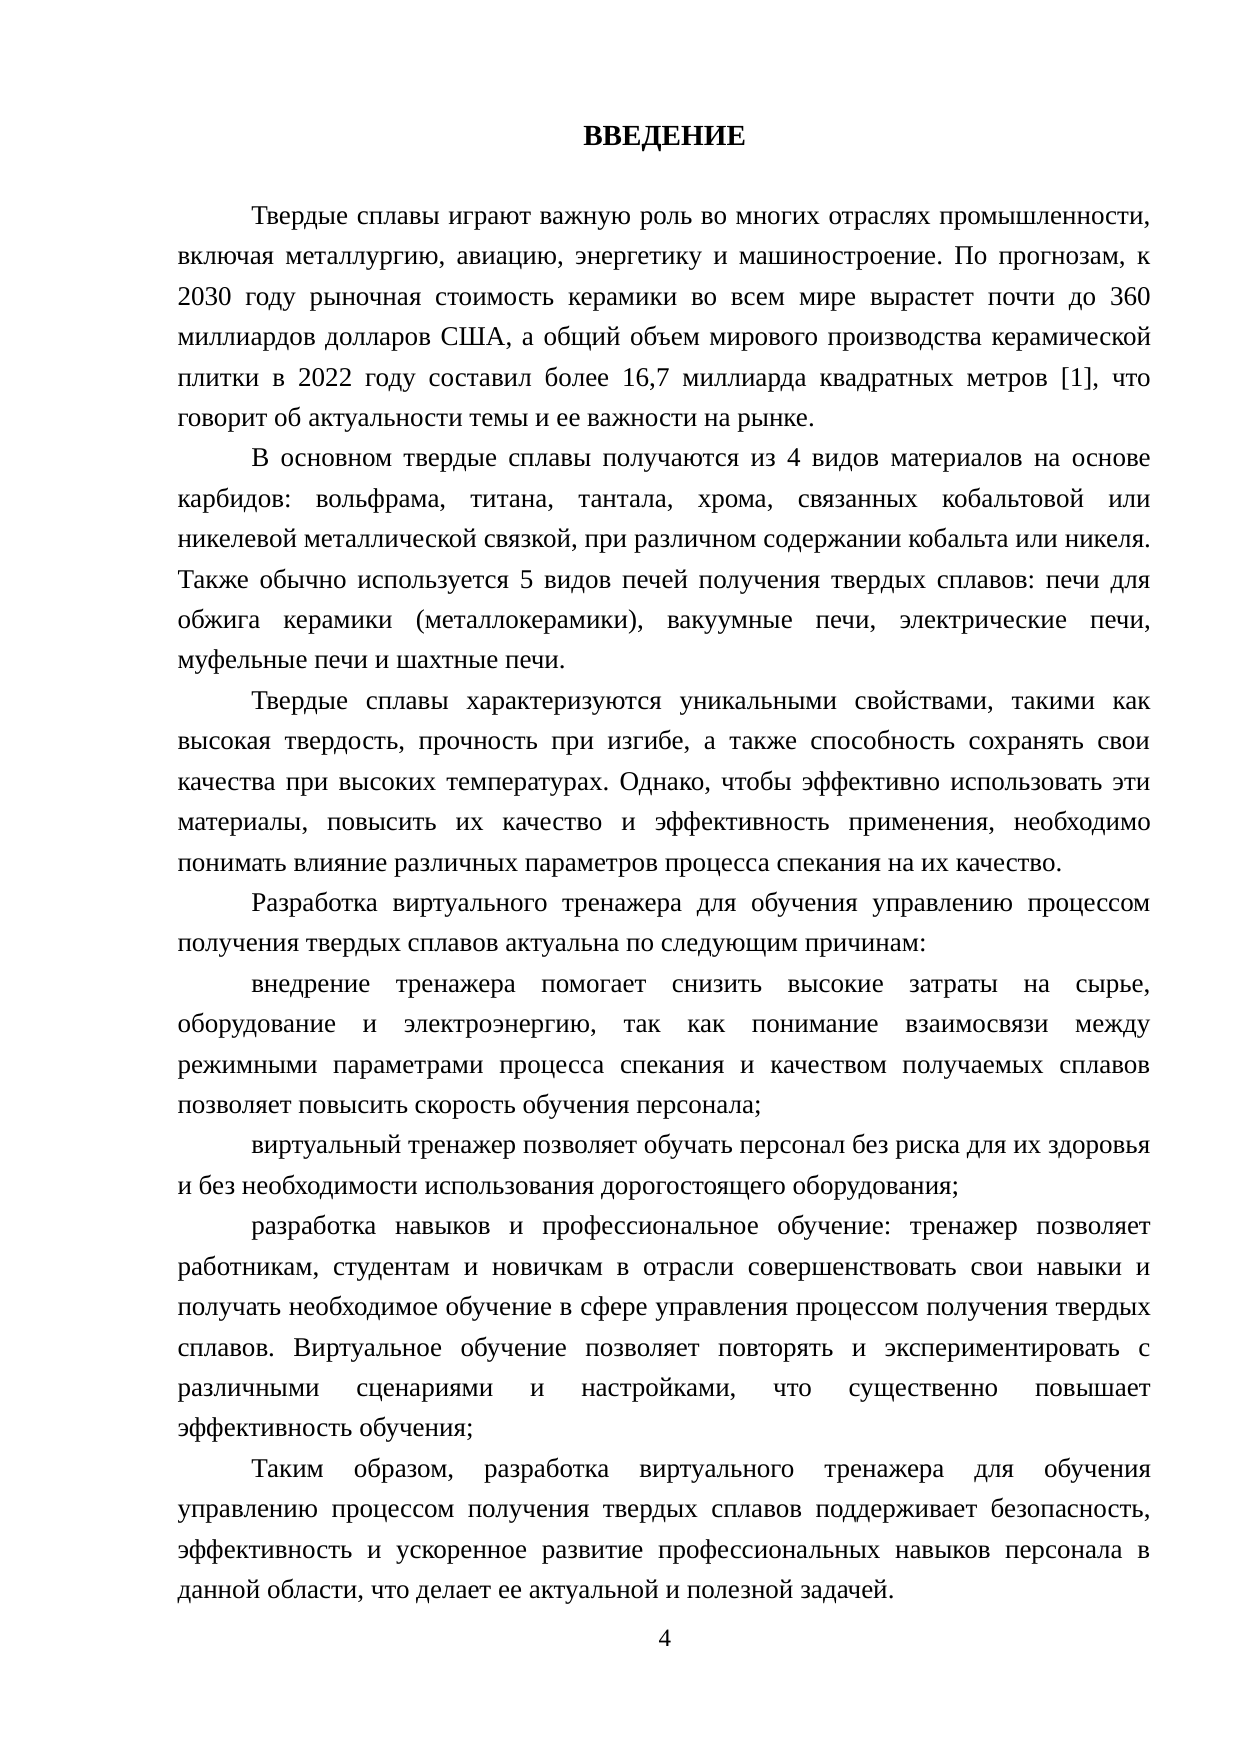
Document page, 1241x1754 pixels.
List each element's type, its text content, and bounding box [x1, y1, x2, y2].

text разработка навыков и профессиональное обучение: тренажер позволяет работникам, студентам и новичкам в отрасли совершенствовать свои навыки и получать необходимое обучение в сфере управления процессом получения твердых сплавов. Виртуальное обучение позволяет повторять и экспериментировать с различными сценариями и настройками, что существенно повышает эффективность обучения; [177, 1209, 1152, 1443]
text Твердые сплавы играют важную роль во многих отраслях промышленности, включая металлургию, авиацию, энергетику и машиностроение. По прогнозам, к 2030 году рыночная стоимость керамики во всем мире вырастет почти до 360 миллиардов долларов США, а общий объем мирового производства керамической плитки в 2022 году составил более 16,7 миллиарда квадратных метров [1], что говорит об актуальности темы и ее важности на рынке. [177, 199, 1152, 432]
text внедрение тренажера помогает снизить высокие затраты на сырье, оборудование и электроэнергию, так как понимание взаимосвязи между режимными параметрами процесса спекания и качеством получаемых сплавов позволяет повысить скорость обучения персонала; [177, 967, 1152, 1119]
text виртуальный тренажер позволяет обучать персонал без риска для их здоровья и без необходимости использования дорогостоящего оборудования; [177, 1128, 1152, 1200]
text Разработка виртуального тренажера для обучения управлению процессом получения твердых сплавов актуальна по следующим причинам: [177, 886, 1152, 958]
text ВВЕДЕНИЕ [177, 118, 1152, 152]
text В основном твердые сплавы получаются из 4 видов материалов на основе карбидов: вольфрама, титана, тантала, хрома, связанных кобальтовой или никелевой металлической связкой, при различном содержании кобальта или никеля. Также обычно используется 5 видов печей получения твердых сплавов: печи для обжига керамики (металлокерамики), вакуумные печи, электрические печи, муфельные печи и шахтные печи. [177, 441, 1152, 675]
text Твердые сплавы характеризуются уникальными свойствами, такими как высокая твердость, прочность при изгибе, а также способность сохранять свои качества при высоких температурах. Однако, чтобы эффективно использовать эти материалы, повысить их качество и эффективность применения, необходимо понимать влияние различных параметров процесса спекания на их качество. [177, 684, 1152, 877]
text Таким образом, разработка виртуального тренажера для обучения управлению процессом получения твердых сплавов поддерживает безопасность, эффективность и ускоренное развитие профессиональных навыков персонала в данной области, что делает ее актуальной и полезной задачей. [177, 1452, 1152, 1604]
